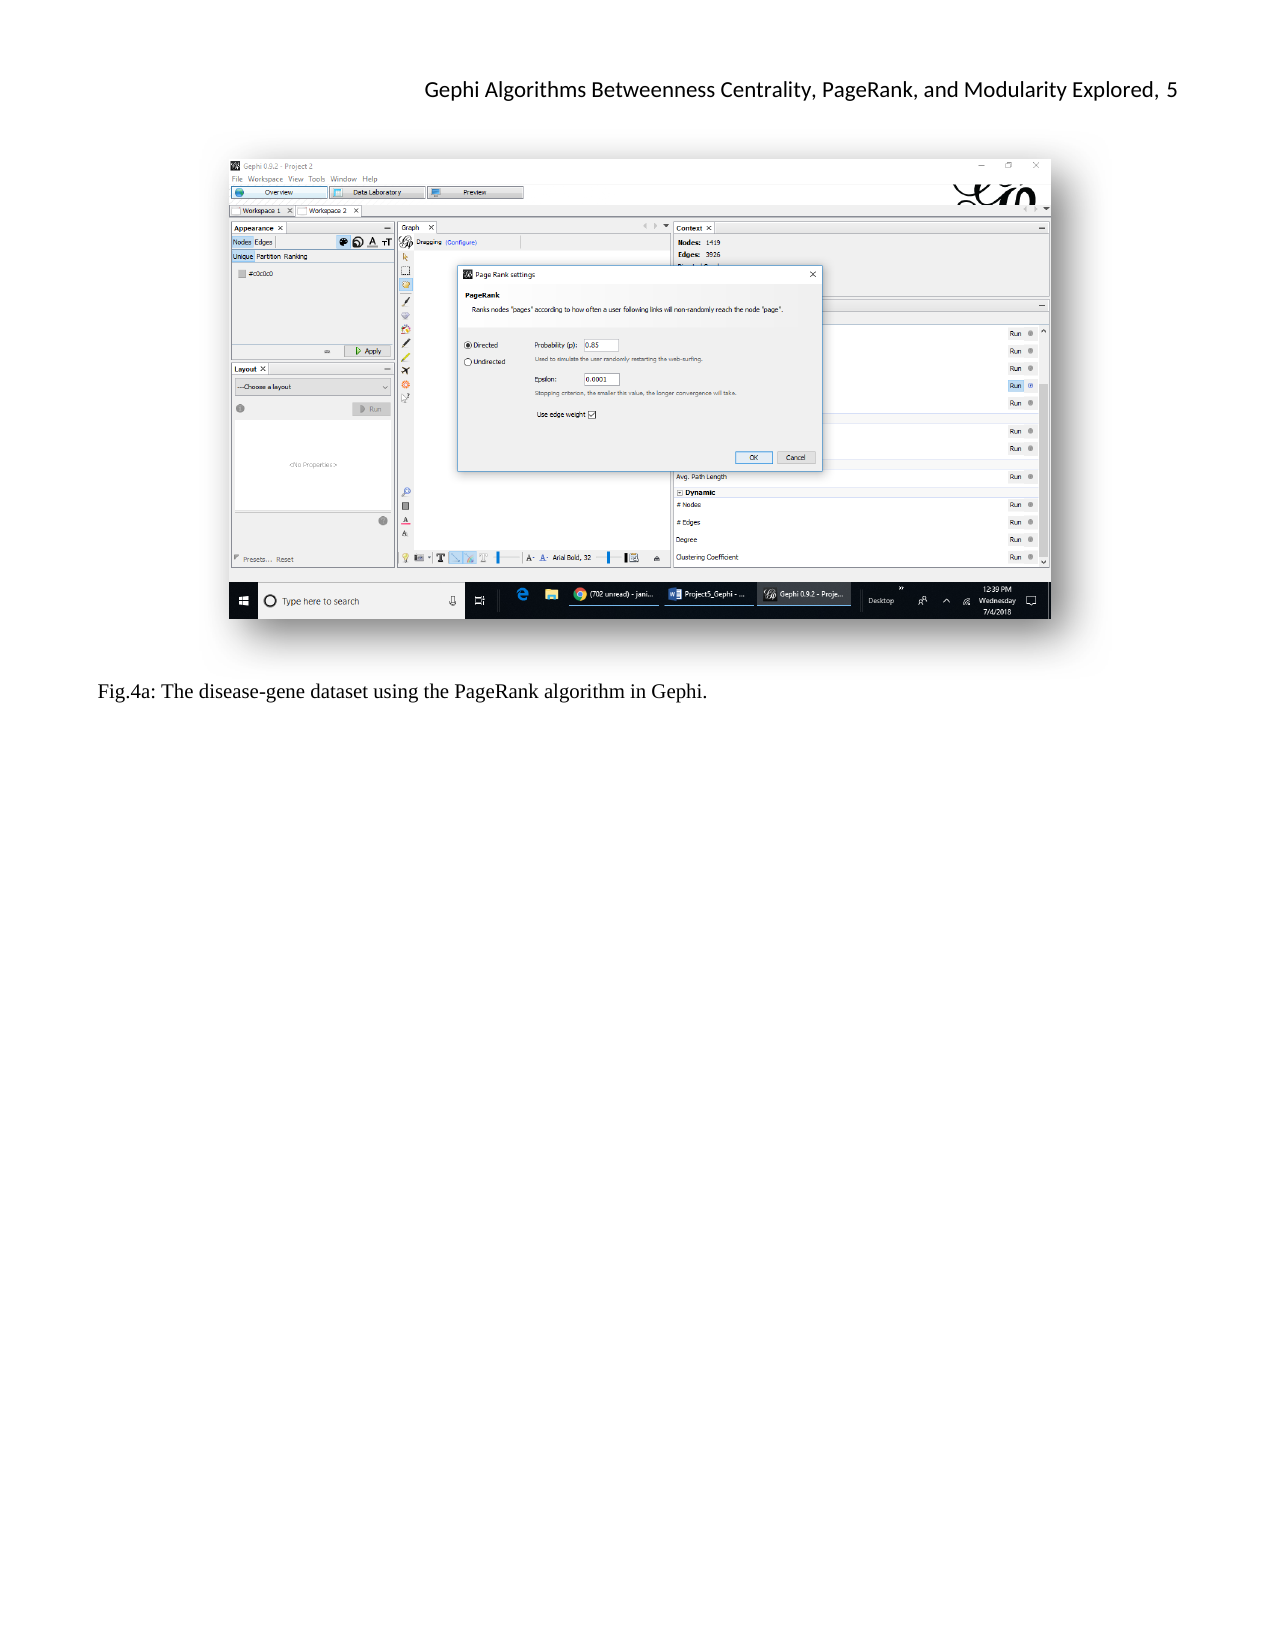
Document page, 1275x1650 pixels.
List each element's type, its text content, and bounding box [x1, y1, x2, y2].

text Fig.4a: The disease-gene dataset using the PageRank algorithm in Gephi. [97, 679, 1177, 703]
picture [229, 159, 1051, 619]
